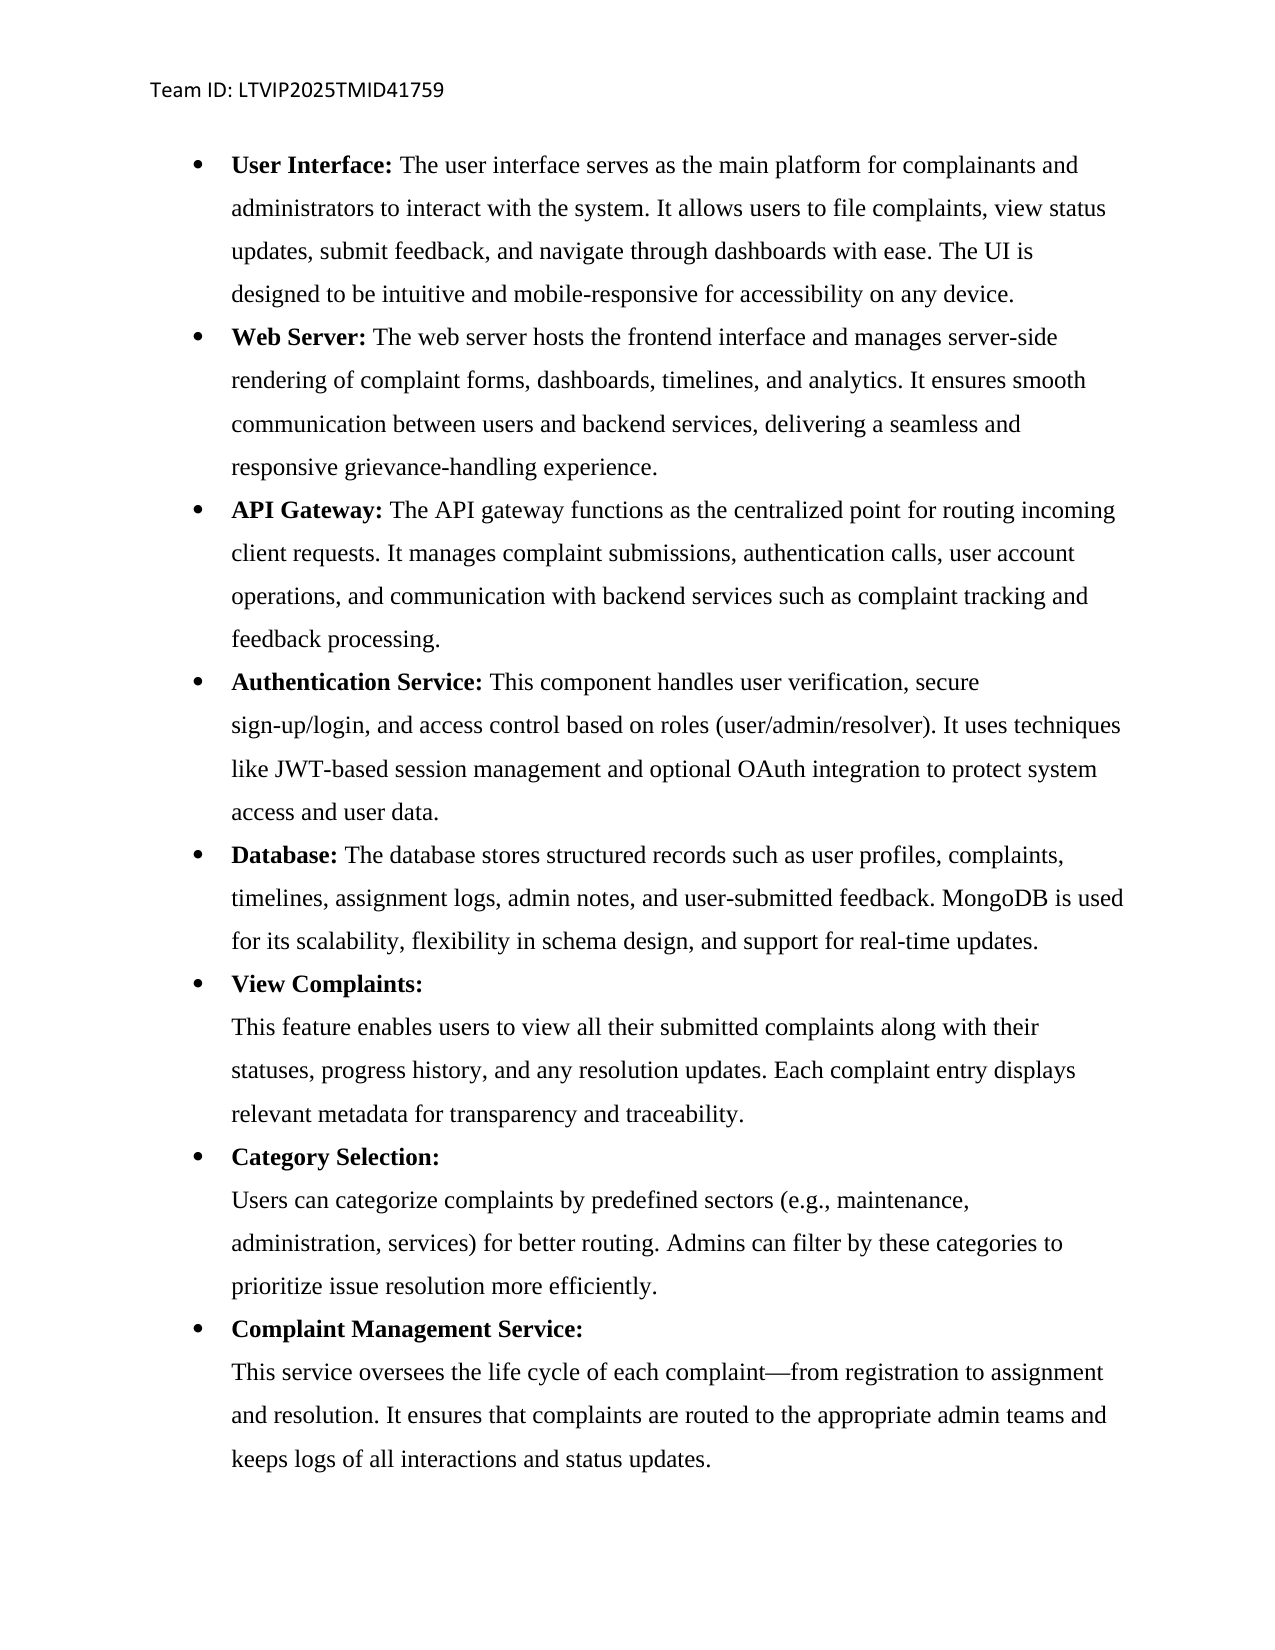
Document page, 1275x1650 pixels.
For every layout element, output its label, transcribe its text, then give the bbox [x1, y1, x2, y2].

list Database: The database stores structured records such as user profiles, complaints, timelines, assignment logs, admin notes, and user-submitted feedback. MongoDB is used for its scalability, flexibility in schema design, and support for real-time updates. [193, 840, 1125, 955]
list API Gateway: The API gateway functions as the centralized point for routing incoming client requests. It manages complaint submissions, authentication calls, user account operations, and communication with backend services such as complaint tracking and feedback processing. [193, 495, 1125, 653]
list User Interface: The user interface serves as the main platform for complainants and administrators to interact with the system. It allows users to file complaints, view status updates, submit feedback, and navigate through dashboards with ease. The UI is designed to be intuitive and mobile-responsive for accessibility on any device. [193, 150, 1125, 308]
list Complaint Management Service: This service oversees the life cycle of each complaint—from registration to assignment and resolution. It ensures that complaints are routed to the appropriate admin teams and keeps logs of all interactions and status updates. [193, 1314, 1125, 1472]
list Authentication Service: This component handles user verification, secure sign-up/login, and access control based on roles (user/admin/resolver). It uses techniques like JWT-based session management and optional OAuth integration to protect system access and user data. [193, 667, 1125, 826]
list Category Selection: Users can categorize complaints by predefined sectors (e.g., maintenance, administration, services) for better routing. Admins can filter by these categories to prioritize issue resolution more efficiently. [193, 1142, 1125, 1300]
list Web Server: The web server hosts the frontend interface and manages server-side rendering of complaint forms, dashboards, timelines, and analytics. It ensures smooth communication between users and backend services, delivering a seamless and responsive grievance-handling experience. [193, 322, 1125, 481]
list View Complaints: This feature enables users to view all their submitted complaints along with their statuses, progress history, and any resolution updates. Each complaint entry displays relevant metadata for transparency and traceability. [193, 969, 1125, 1127]
